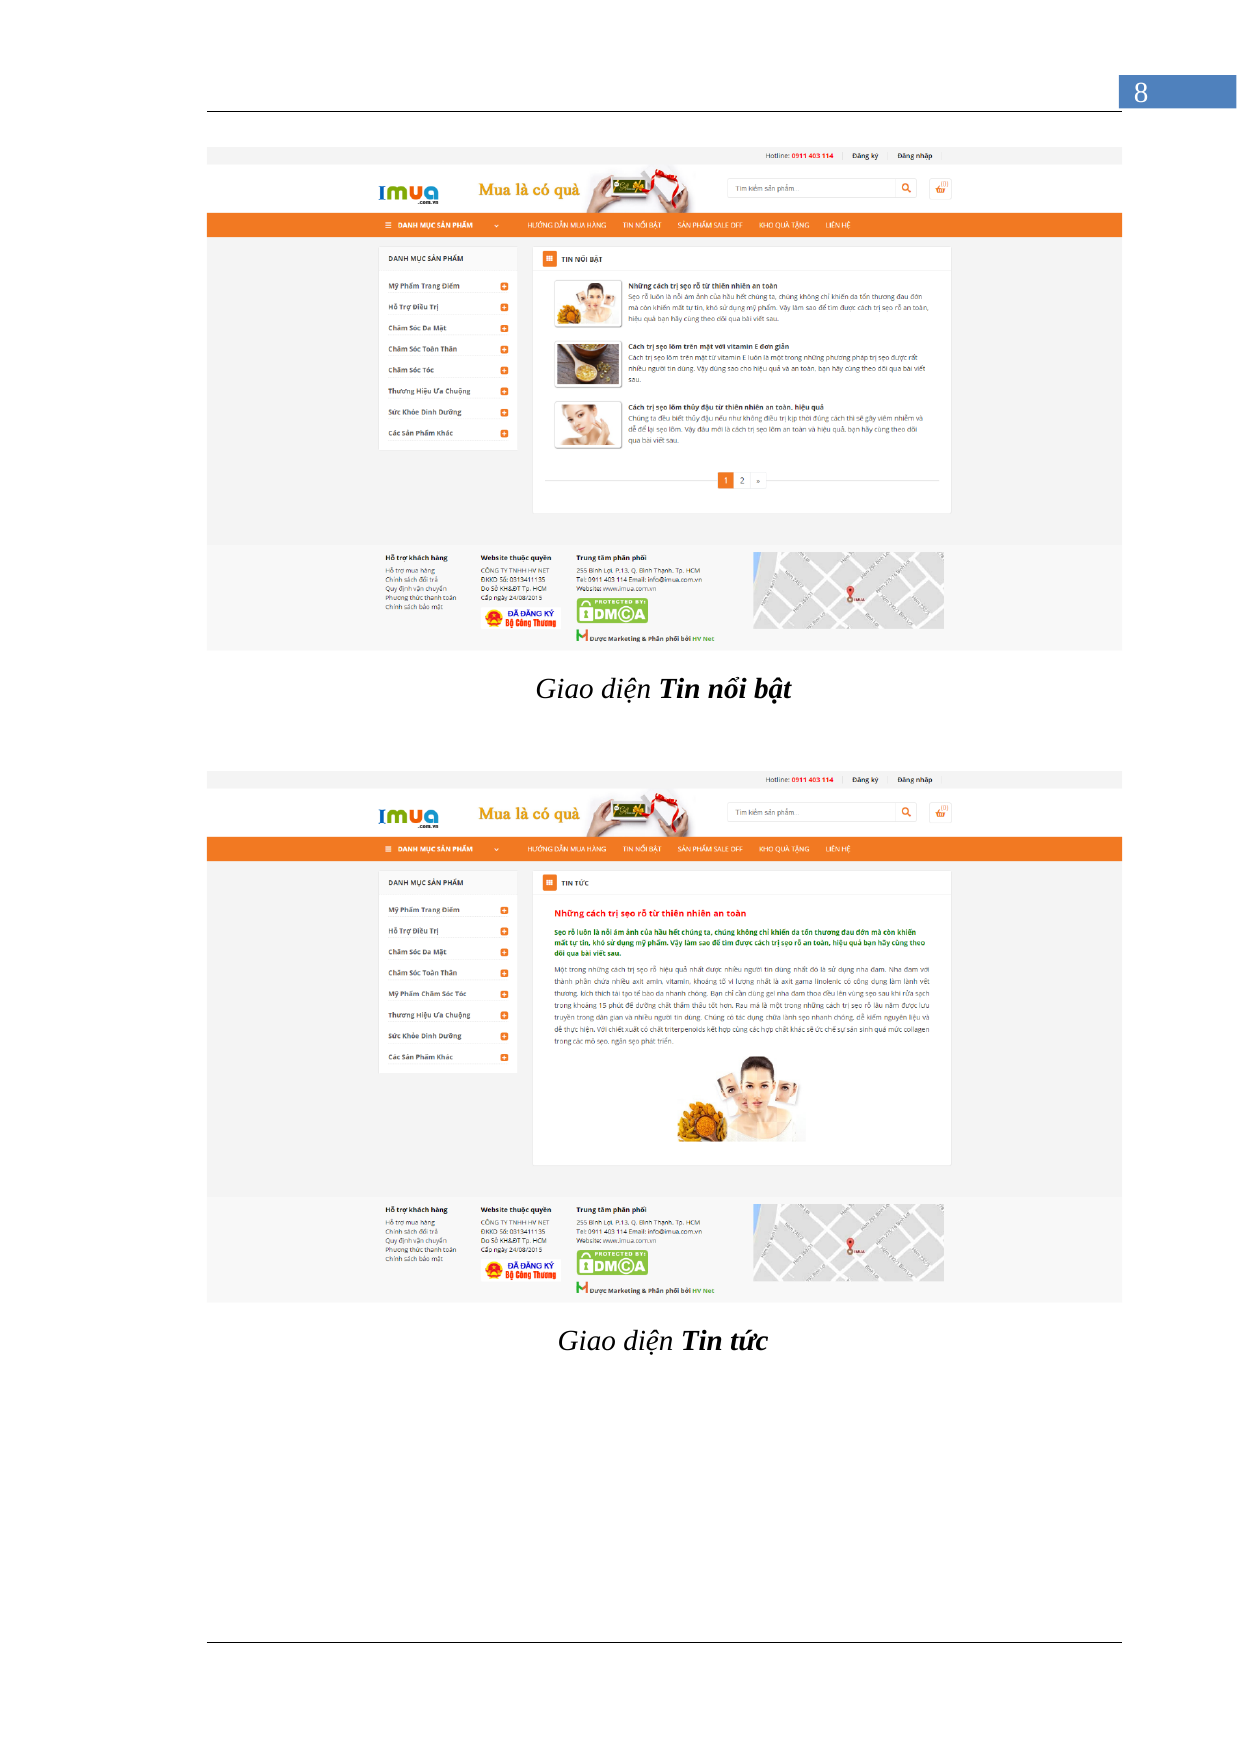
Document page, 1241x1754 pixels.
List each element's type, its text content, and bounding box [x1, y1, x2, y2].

picture [206, 771, 1123, 1307]
text Giao diện Tin nổi bật [207, 671, 1122, 705]
text Giao diện Tin tức [207, 1323, 1122, 1357]
picture [206, 147, 1123, 655]
